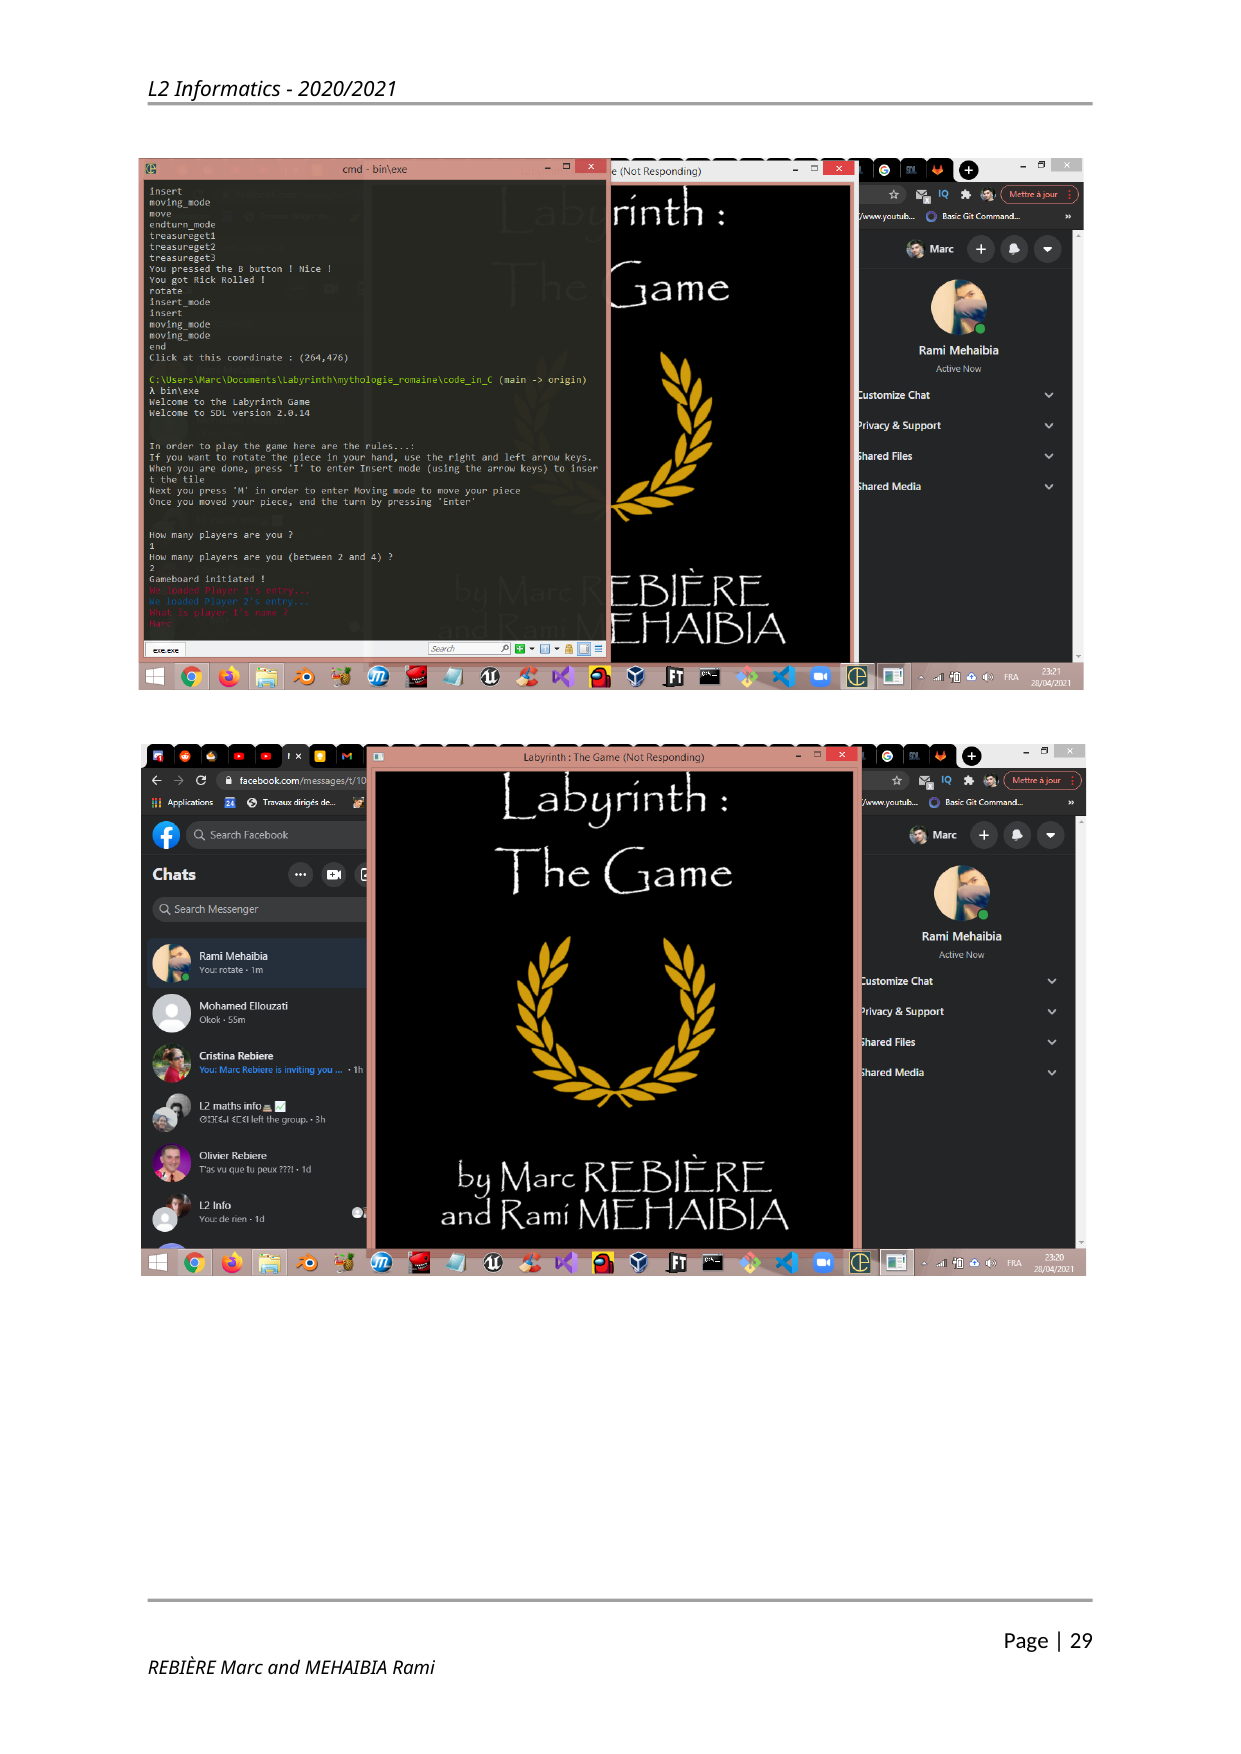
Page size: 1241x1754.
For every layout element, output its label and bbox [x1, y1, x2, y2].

picture [138, 158, 1084, 690]
picture [141, 744, 1087, 1276]
